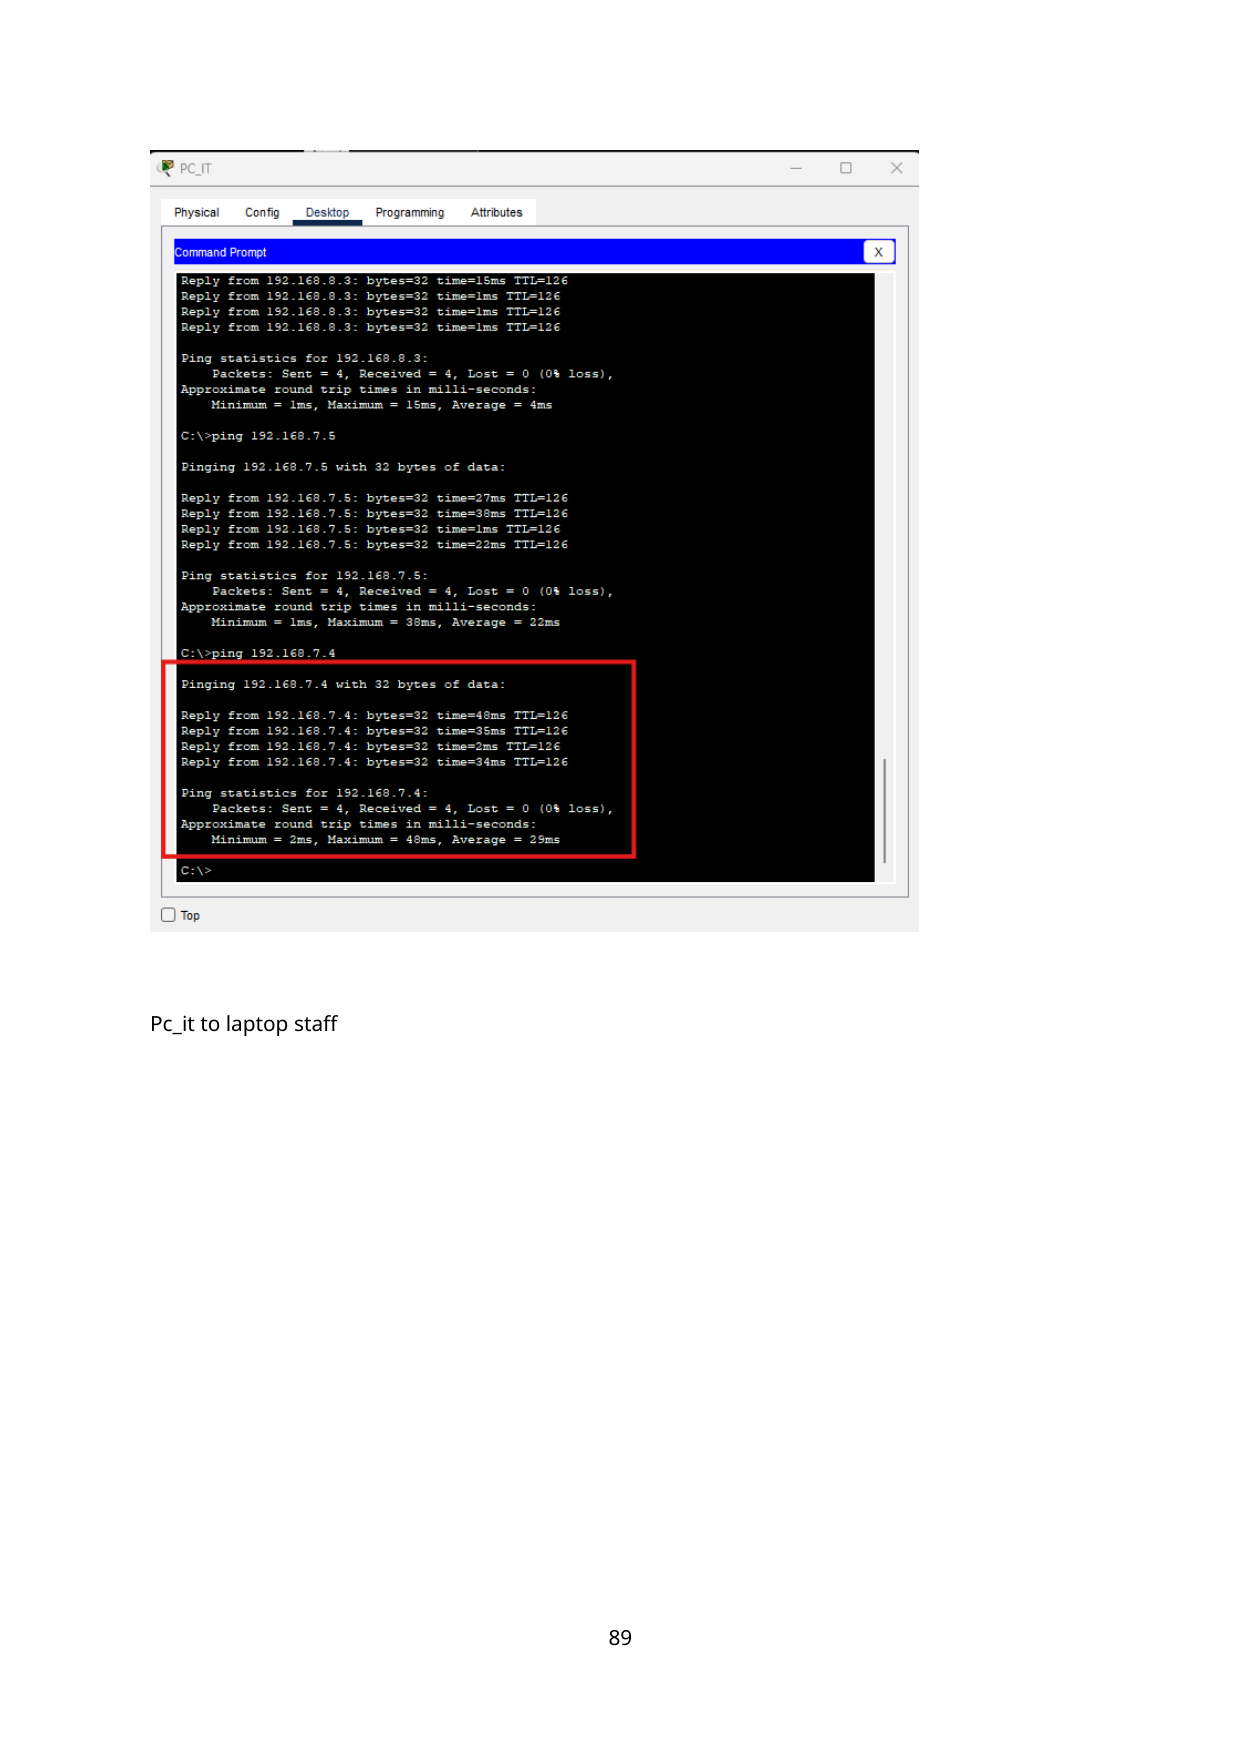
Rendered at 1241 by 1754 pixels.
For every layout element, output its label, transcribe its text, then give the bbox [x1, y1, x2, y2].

text Pc_it to laptop staff [150, 1009, 1090, 1038]
picture [150, 150, 919, 932]
